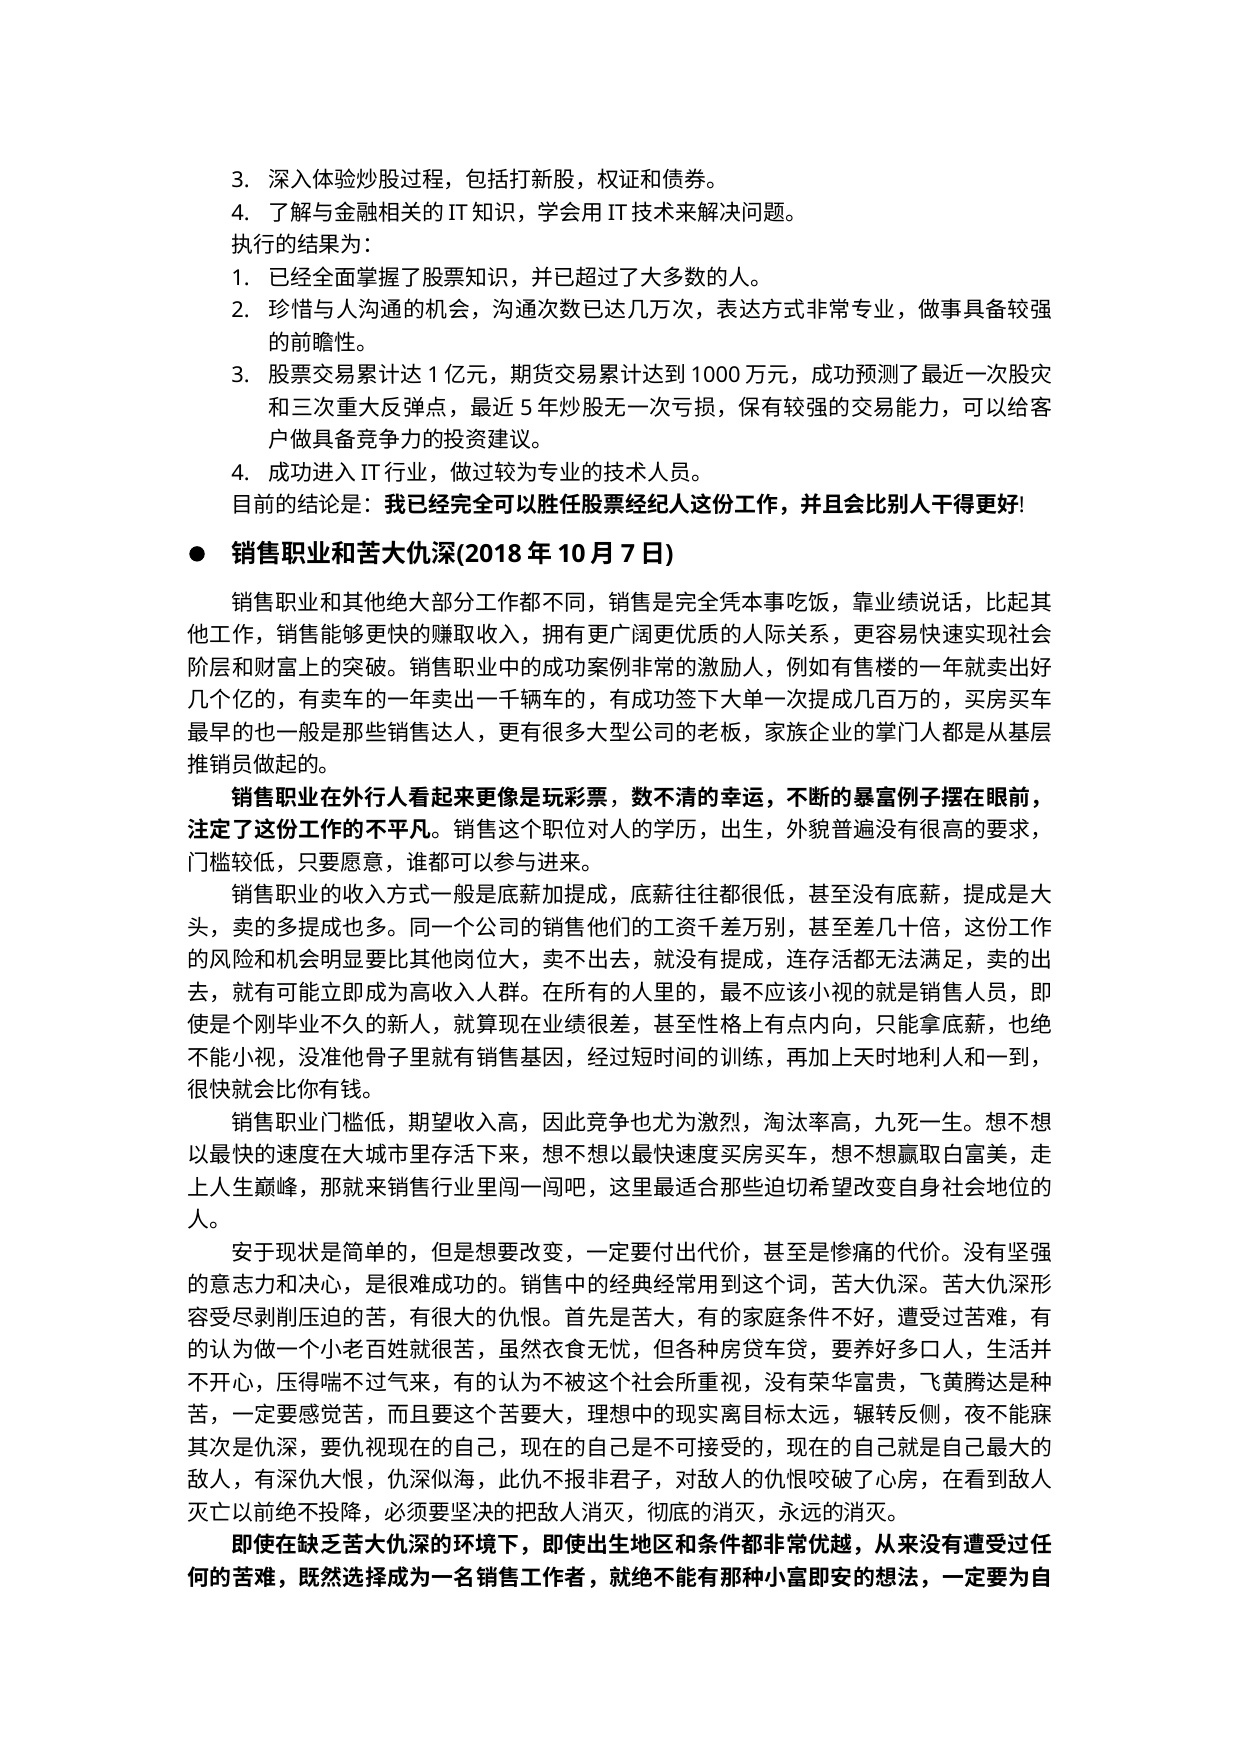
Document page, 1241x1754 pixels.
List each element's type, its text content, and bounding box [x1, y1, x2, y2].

text 销售职业门槛低，期望收入高，因此竞争也尤为激烈，淘汰率高，九死一生。想不想以最快的速度在大城市里存活下来，想不想以最快速度买房买车，想不想赢取白富美，走上人生巅峰，那就来销售行业里闯一闯吧，这里最适合那些迫切希望改变自身社会地位的人。 [187, 1104, 1053, 1234]
text 销售职业在外行人看起来更像是玩彩票，数不清的幸运，不断的暴富例子摆在眼前，注定了这份工作的不平凡。销售这个职位对人的学历，出生，外貌普遍没有很高的要求，门槛较低，只要愿意，谁都可以参与进来。 [187, 779, 1053, 877]
list 已经全面掌握了股票知识，并已超过了大多数的人。 [231, 259, 1053, 292]
text 销售职业的收入方式一般是底薪加提成，底薪往往都很低，甚至没有底薪，提成是大头，卖的多提成也多。同一个公司的销售他们的工资千差万别，甚至差几十倍，这份工作的风险和机会明显要比其他岗位大，卖不出去，就没有提成，连存活都无法满足，卖的出去，就有可能立即成为高收入人群。在所有的人里的，最不应该小视的就是销售人员，即使是个刚毕业不久的新人，就算现在业绩很差，甚至性格上有点内向，只能拿底薪，也绝不能小视，没准他骨子里就有销售基因，经过短时间的训练，再加上天时地利人和一到，很快就会比你有钱。 [187, 877, 1053, 1104]
text 执行的结果为： [231, 227, 1053, 259]
text 销售职业和其他绝大部分工作都不同，销售是完全凭本事吃饭，靠业绩说话，比起其他工作，销售能够更快的赚取收入，拥有更广阔更优质的人际关系，更容易快速实现社会阶层和财富上的突破。销售职业中的成功案例非常的激励人，例如有售楼的一年就卖出好几个亿的，有卖车的一年卖出一千辆车的，有成功签下大单一次提成几百万的，买房买车最早的也一般是那些销售达人，更有很多大型公司的老板，家族企业的掌门人都是从基层推销员做起的。 [187, 584, 1053, 779]
list 深入体验炒股过程，包括打新股，权证和债券。 [231, 162, 1053, 194]
list 股票交易累计达1亿元，期货交易累计达到1000万元，成功预测了最近一次股灾和三次重大反弹点，最近5年炒股无一次亏损，保有较强的交易能力，可以给客户做具备竞争力的投资建议。 [231, 357, 1053, 454]
text 安于现状是简单的，但是想要改变，一定要付出代价，甚至是惨痛的代价。没有坚强的意志力和决心，是很难成功的。销售中的经典经常用到这个词，苦大仇深。苦大仇深形容受尽剥削压迫的苦，有很大的仇恨。首先是苦大，有的家庭条件不好，遭受过苦难，有的认为做一个小老百姓就很苦，虽然衣食无忧，但各种房贷车贷，要养好多口人，生活并不开心，压得喘不过气来，有的认为不被这个社会所重视，没有荣华富贵，飞黄腾达是种苦，一定要感觉苦，而且要这个苦要大，理想中的现实离目标太远，辗转反侧，夜不能寐。其次是仇深，要仇视现在的自己，现在的自己是不可接受的，现在的自己就是自己最大的敌人，有深仇大恨，仇深似海，此仇不报非君子，对敌人的仇恨咬破了心房，在看到敌人灭亡以前绝不投降，必须要坚决的把敌人消灭，彻底的消灭，永远的消灭。 [187, 1234, 1053, 1527]
list 了解与金融相关的IT知识，学会用IT技术来解决问题。 [231, 194, 1053, 227]
list 销售职业和苦大仇深(2018年10月7日) [187, 519, 1053, 584]
list 珍惜与人沟通的机会，沟通次数已达几万次，表达方式非常专业，做事具备较强的前瞻性。 [231, 292, 1053, 357]
text 目前的结论是：我已经完全可以胜任股票经纪人这份工作，并且会比别人干得更好! [231, 487, 1053, 519]
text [187, 1527, 1053, 1592]
list 成功进入IT行业，做过较为专业的技术人员。 [231, 454, 1053, 487]
